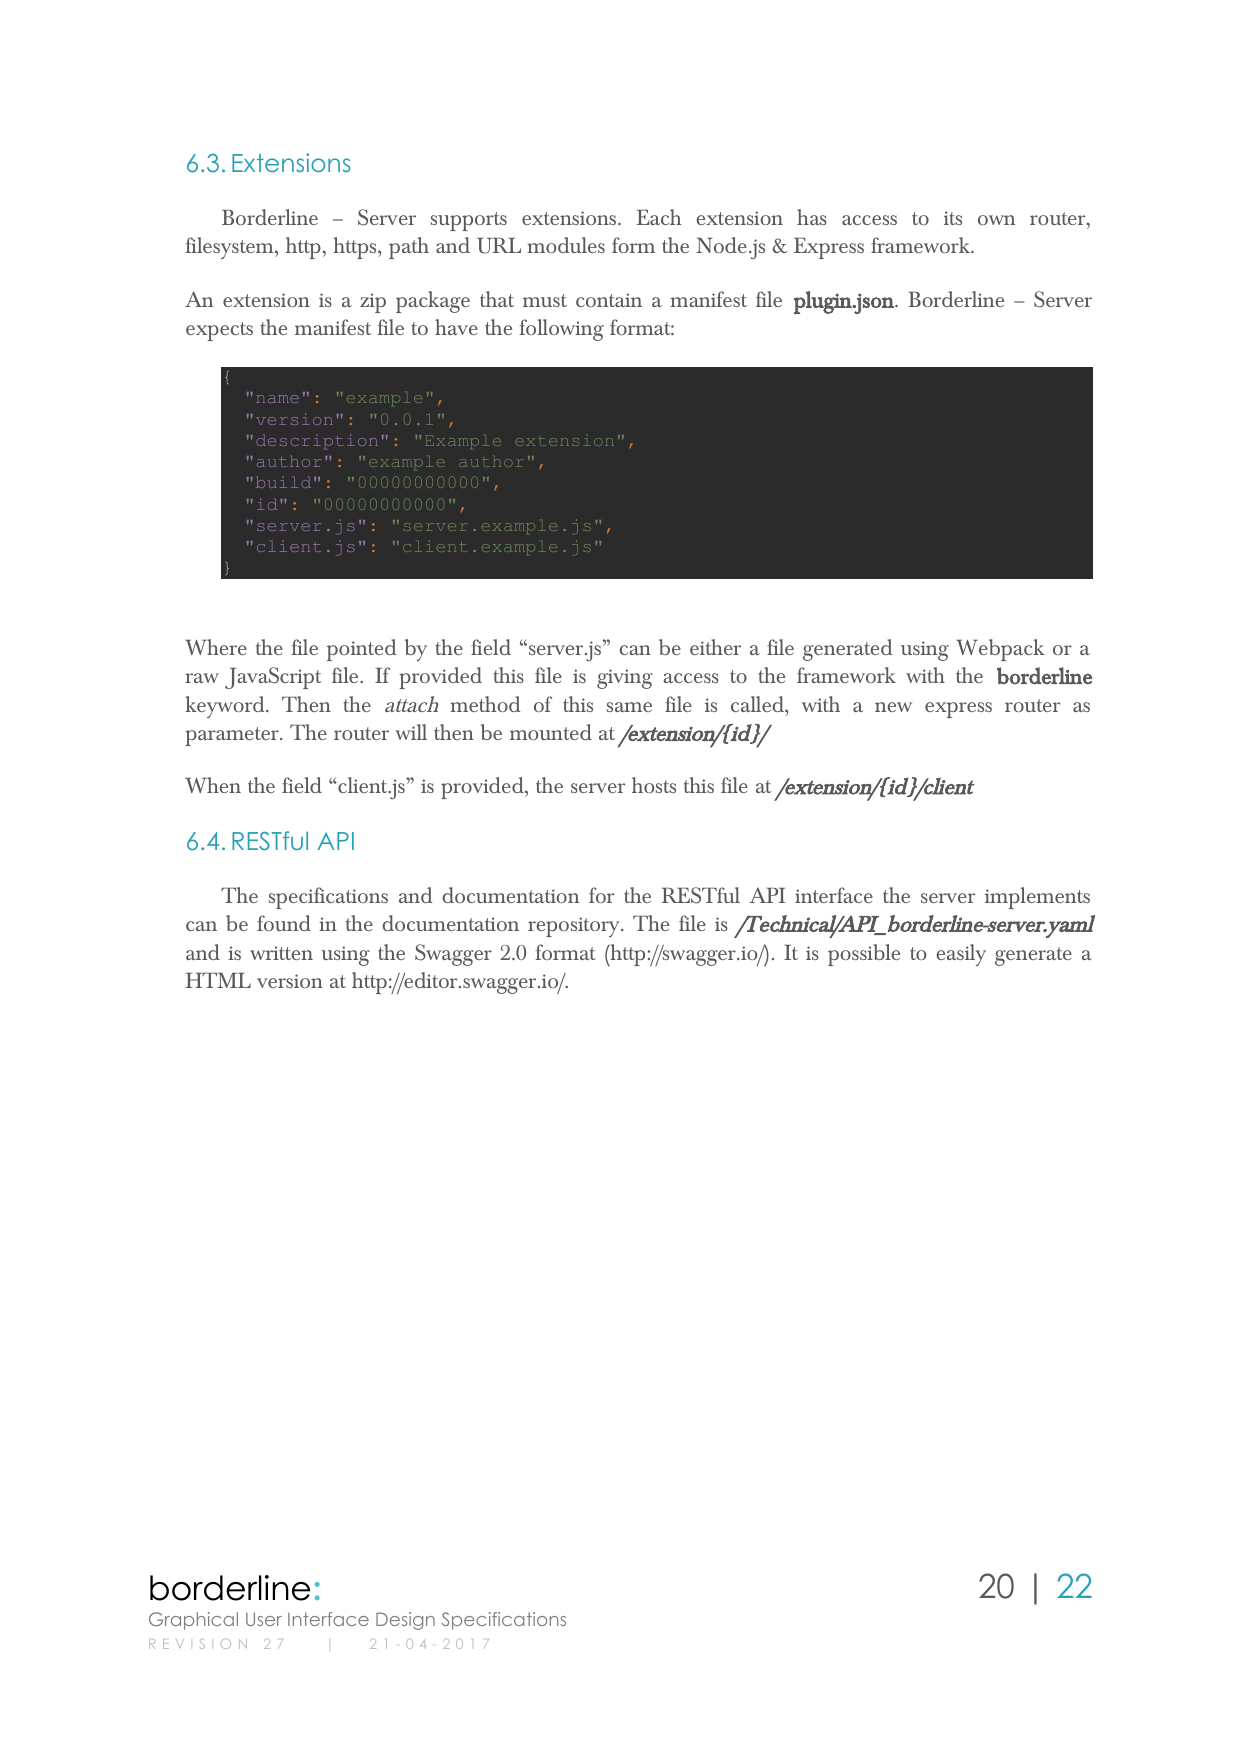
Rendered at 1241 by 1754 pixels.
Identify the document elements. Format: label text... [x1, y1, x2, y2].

text Borderline – Server supports extensions. Each extension has access to its own router, filesystem, http, https, path and URL modules form the Node.js & Express framework. [185, 203, 1093, 260]
subtitle RESTful API [185, 825, 1093, 856]
text The specifications and documentation for the RESTful API interface the server implements can be found in the documentation repository. The file is /Technical/API_borderline-server.yaml and is written using the Swagger 2.0 format (http://swagger.io/). It is possible to easily generate a HTML version at http://editor.swagger.io/. [185, 881, 1093, 994]
subtitle Extensions [185, 148, 1093, 178]
text An extension is a zip package that must contain a manifest file plugin.json. Borderline – Server expects the manifest file to have the following format: [185, 285, 1093, 342]
text When the field “client.js” is provided, the server hosts this file at /extension/{id}/client [185, 772, 1093, 800]
text Where the file pointed by the field “server.js” can be either a file generated using Webpack or a raw JavaScript file. If provided this file is giving access to the framework with the borderline keyword. Then the attach method of this same file is called, with a new express router as parameter. The router will then be mounted at /extension/{id}/ [185, 633, 1093, 747]
text { "name": "example", "version": "0.0.1", "description": "Example extension", "author": "example author", "build": "00000000000", "id": "00000000000", "server.js": "server.example.js", "client.js": "client.example.js" } [221, 367, 1093, 579]
